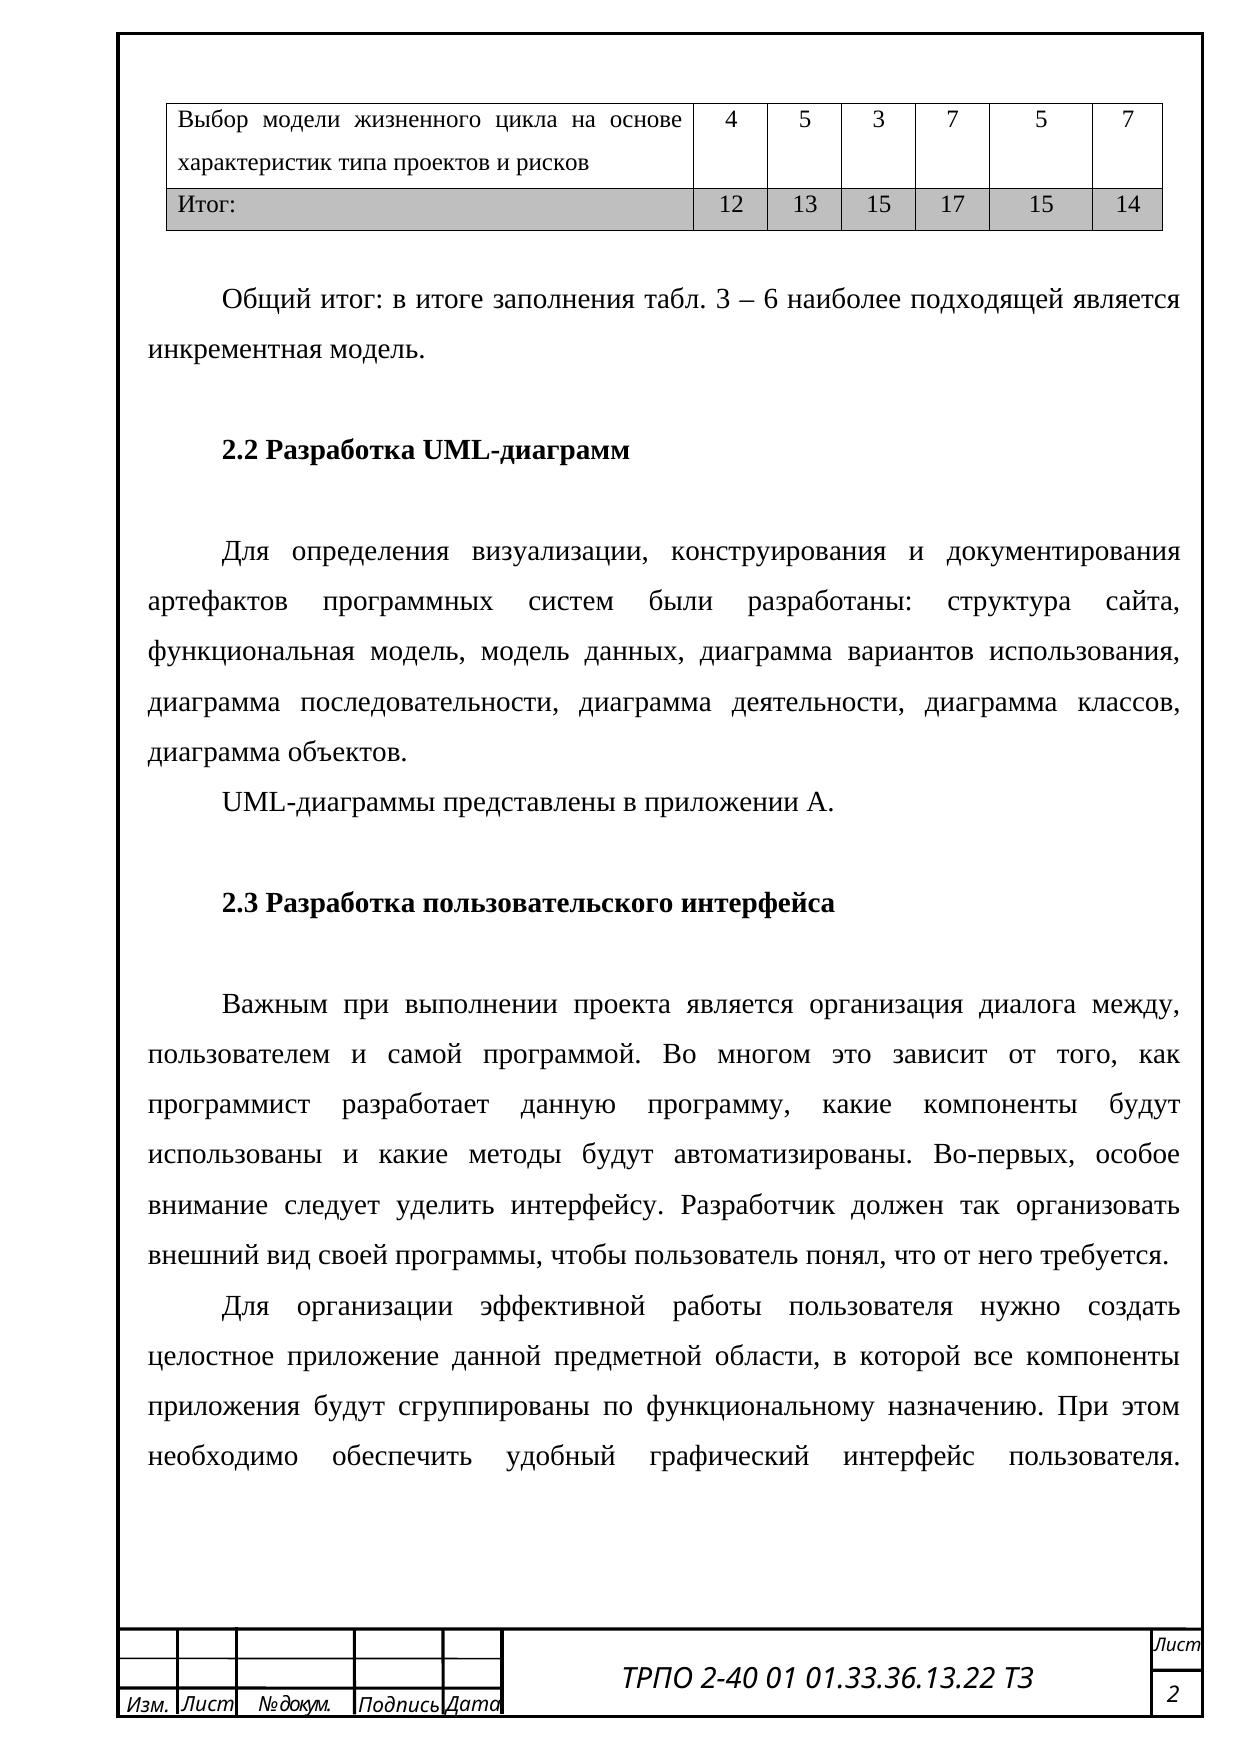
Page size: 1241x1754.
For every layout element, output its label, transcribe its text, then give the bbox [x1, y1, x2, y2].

table_cell 3 [842, 104, 915, 188]
table_cell 13 [768, 189, 841, 230]
table_cell 17 [916, 189, 989, 230]
table_cell 15 [842, 189, 915, 230]
table_cell Итог: [167, 189, 693, 230]
table_cell 7 [916, 104, 989, 188]
table_cell 12 [694, 189, 767, 230]
text UML-диаграммы представлены в приложении А. [148, 784, 1181, 818]
table_cell 5 [990, 104, 1092, 188]
table_cell Выбор модели жизненного цикла на основе характеристик типа проектов и рисков [167, 104, 693, 188]
text Важным при выполнении проекта является организация диалога между, пользователем и самой программой. Во многом это зависит от того, как программист разработает данную программу, какие компоненты будут использованы и какие методы будут автоматизированы. Во-первых, особое внимание следует уделить интерфейсу. Разработчик должен так организовать внешний вид своей программы, чтобы пользователь понял, что от него требуется. [148, 986, 1181, 1271]
text 2.3 Разработка пользовательского интерфейса [148, 885, 1181, 919]
table_cell 4 [694, 104, 767, 188]
text Общий итог: в итоге заполнения табл. 3 – 6 наиболее подходящей является инкрементная модель. [148, 281, 1181, 365]
text Для определения визуализации, конструирования и документирования артефактов программных систем были разработаны: структура сайта, функциональная модель, модель данных, диаграмма вариантов использования, диаграмма последовательности, диаграмма деятельности, диаграмма классов, диаграмма объектов. [148, 533, 1181, 768]
table_cell 14 [1093, 189, 1162, 230]
table_cell 7 [1093, 104, 1162, 188]
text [148, 1288, 1181, 1472]
text 2.2 Разработка UML-диаграмм [148, 432, 1181, 466]
table_cell 5 [768, 104, 841, 188]
table_cell 15 [990, 189, 1092, 230]
